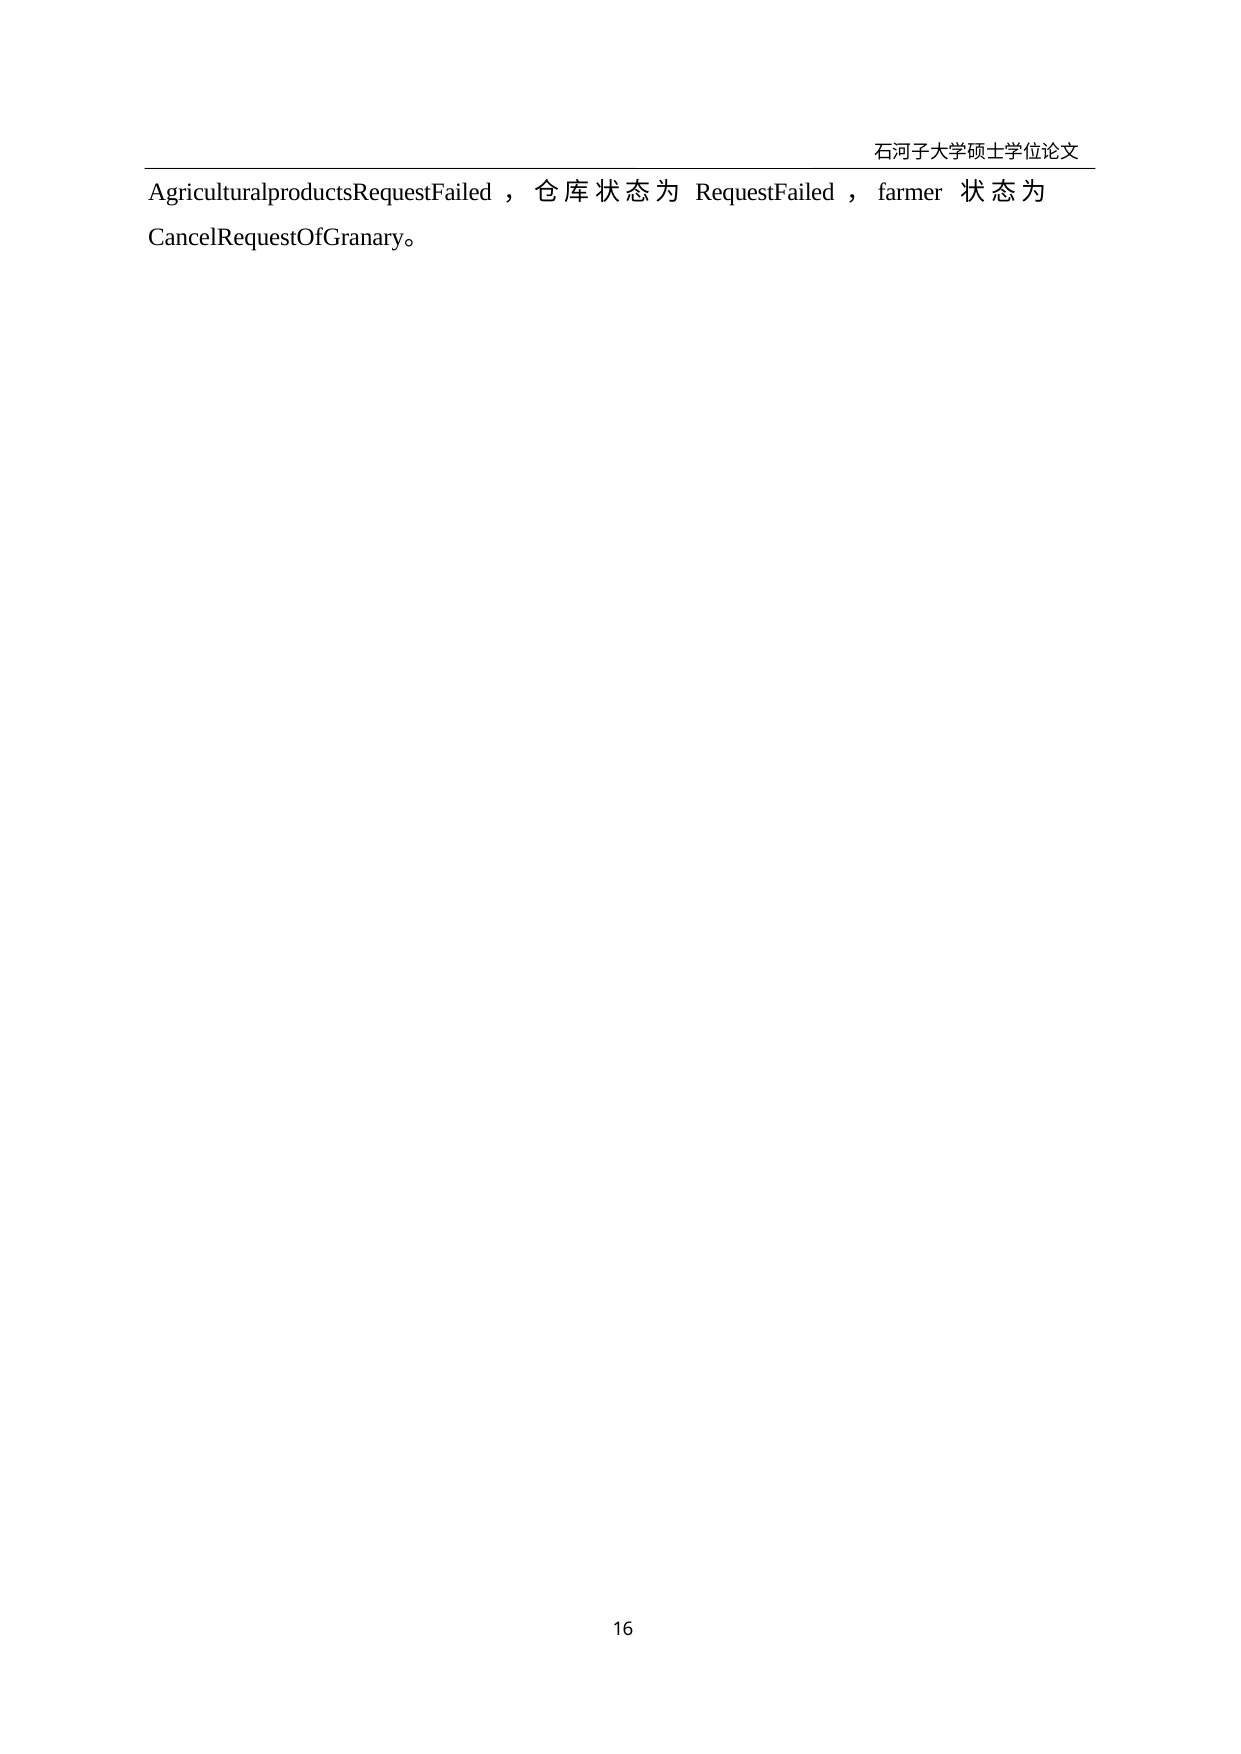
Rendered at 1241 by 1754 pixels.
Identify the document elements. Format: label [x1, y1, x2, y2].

text [148, 171, 1093, 253]
